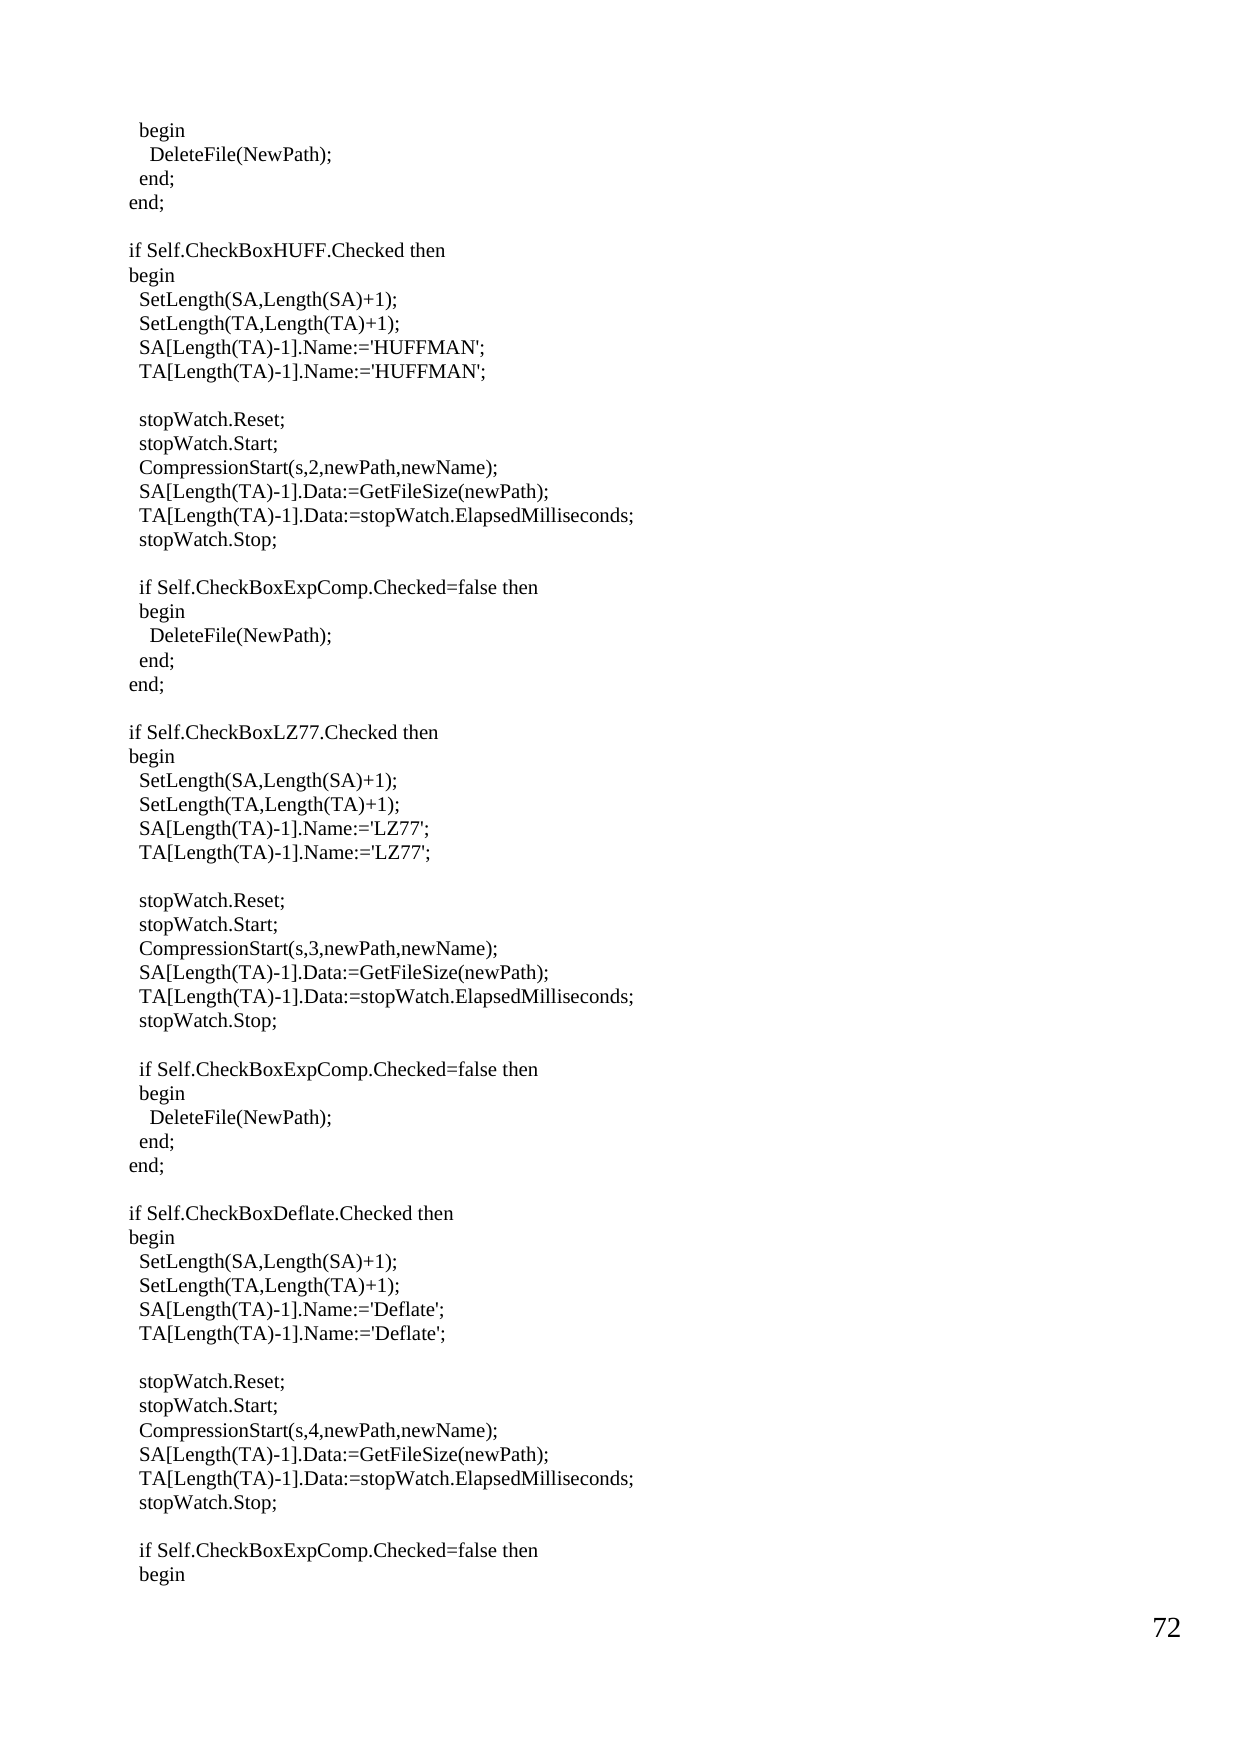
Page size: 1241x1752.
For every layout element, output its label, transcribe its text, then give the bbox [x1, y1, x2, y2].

text TA[Length(TA)-1].Data:=stopWatch.ElapsedMilliseconds; [118, 503, 1181, 527]
text end; [118, 190, 1181, 214]
text begin [118, 1081, 1181, 1105]
text if Self.CheckBoxExpComp.Checked=false then [118, 575, 1181, 599]
text begin [118, 1225, 1181, 1249]
text SetLength(TA,Length(TA)+1); [118, 1273, 1181, 1297]
text SetLength(SA,Length(SA)+1); [118, 287, 1181, 311]
text DeleteFile(NewPath); [118, 142, 1181, 166]
text begin [118, 599, 1181, 623]
text TA[Length(TA)-1].Data:=stopWatch.ElapsedMilliseconds; [118, 1466, 1181, 1490]
text DeleteFile(NewPath); [118, 623, 1181, 647]
text CompressionStart(s,3,newPath,newName); [118, 936, 1181, 960]
text TA[Length(TA)-1].Name:='HUFFMAN'; [118, 359, 1181, 383]
text TA[Length(TA)-1].Name:='LZ77'; [118, 840, 1181, 864]
text TA[Length(TA)-1].Data:=stopWatch.ElapsedMilliseconds; [118, 984, 1181, 1008]
text SA[Length(TA)-1].Name:='HUFFMAN'; [118, 335, 1181, 359]
text stopWatch.Reset; [118, 1369, 1181, 1393]
text SA[Length(TA)-1].Name:='LZ77'; [118, 816, 1181, 840]
text SA[Length(TA)-1].Data:=GetFileSize(newPath); [118, 479, 1181, 503]
text SA[Length(TA)-1].Data:=GetFileSize(newPath); [118, 960, 1181, 984]
text end; [118, 1153, 1181, 1177]
text stopWatch.Start; [118, 1393, 1181, 1417]
text stopWatch.Reset; [118, 407, 1181, 431]
text TA[Length(TA)-1].Name:='Deflate'; [118, 1321, 1181, 1345]
text begin [118, 262, 1181, 287]
text end; [118, 647, 1181, 672]
text stopWatch.Reset; [118, 888, 1181, 912]
text DeleteFile(NewPath); [118, 1105, 1181, 1129]
text SA[Length(TA)-1].Name:='Deflate'; [118, 1297, 1181, 1321]
text end; [118, 166, 1181, 190]
text CompressionStart(s,2,newPath,newName); [118, 455, 1181, 479]
text stopWatch.Stop; [118, 1490, 1181, 1514]
text stopWatch.Stop; [118, 1008, 1181, 1032]
text if Self.CheckBoxLZ77.Checked then [118, 720, 1181, 744]
text begin [118, 744, 1181, 768]
text CompressionStart(s,4,newPath,newName); [118, 1417, 1181, 1442]
text end; [118, 1129, 1181, 1153]
text if Self.CheckBoxDeflate.Checked then [118, 1201, 1181, 1225]
text SA[Length(TA)-1].Data:=GetFileSize(newPath); [118, 1442, 1181, 1466]
text SetLength(TA,Length(TA)+1); [118, 311, 1181, 335]
text begin [118, 1562, 1181, 1586]
text stopWatch.Stop; [118, 527, 1181, 551]
text if Self.CheckBoxHUFF.Checked then [118, 238, 1181, 262]
text end; [118, 672, 1181, 696]
text if Self.CheckBoxExpComp.Checked=false then [118, 1057, 1181, 1081]
text if Self.CheckBoxExpComp.Checked=false then [118, 1538, 1181, 1562]
text SetLength(TA,Length(TA)+1); [118, 792, 1181, 816]
text stopWatch.Start; [118, 431, 1181, 455]
text begin [118, 118, 1181, 142]
text stopWatch.Start; [118, 912, 1181, 936]
text SetLength(SA,Length(SA)+1); [118, 1249, 1181, 1273]
text SetLength(SA,Length(SA)+1); [118, 768, 1181, 792]
